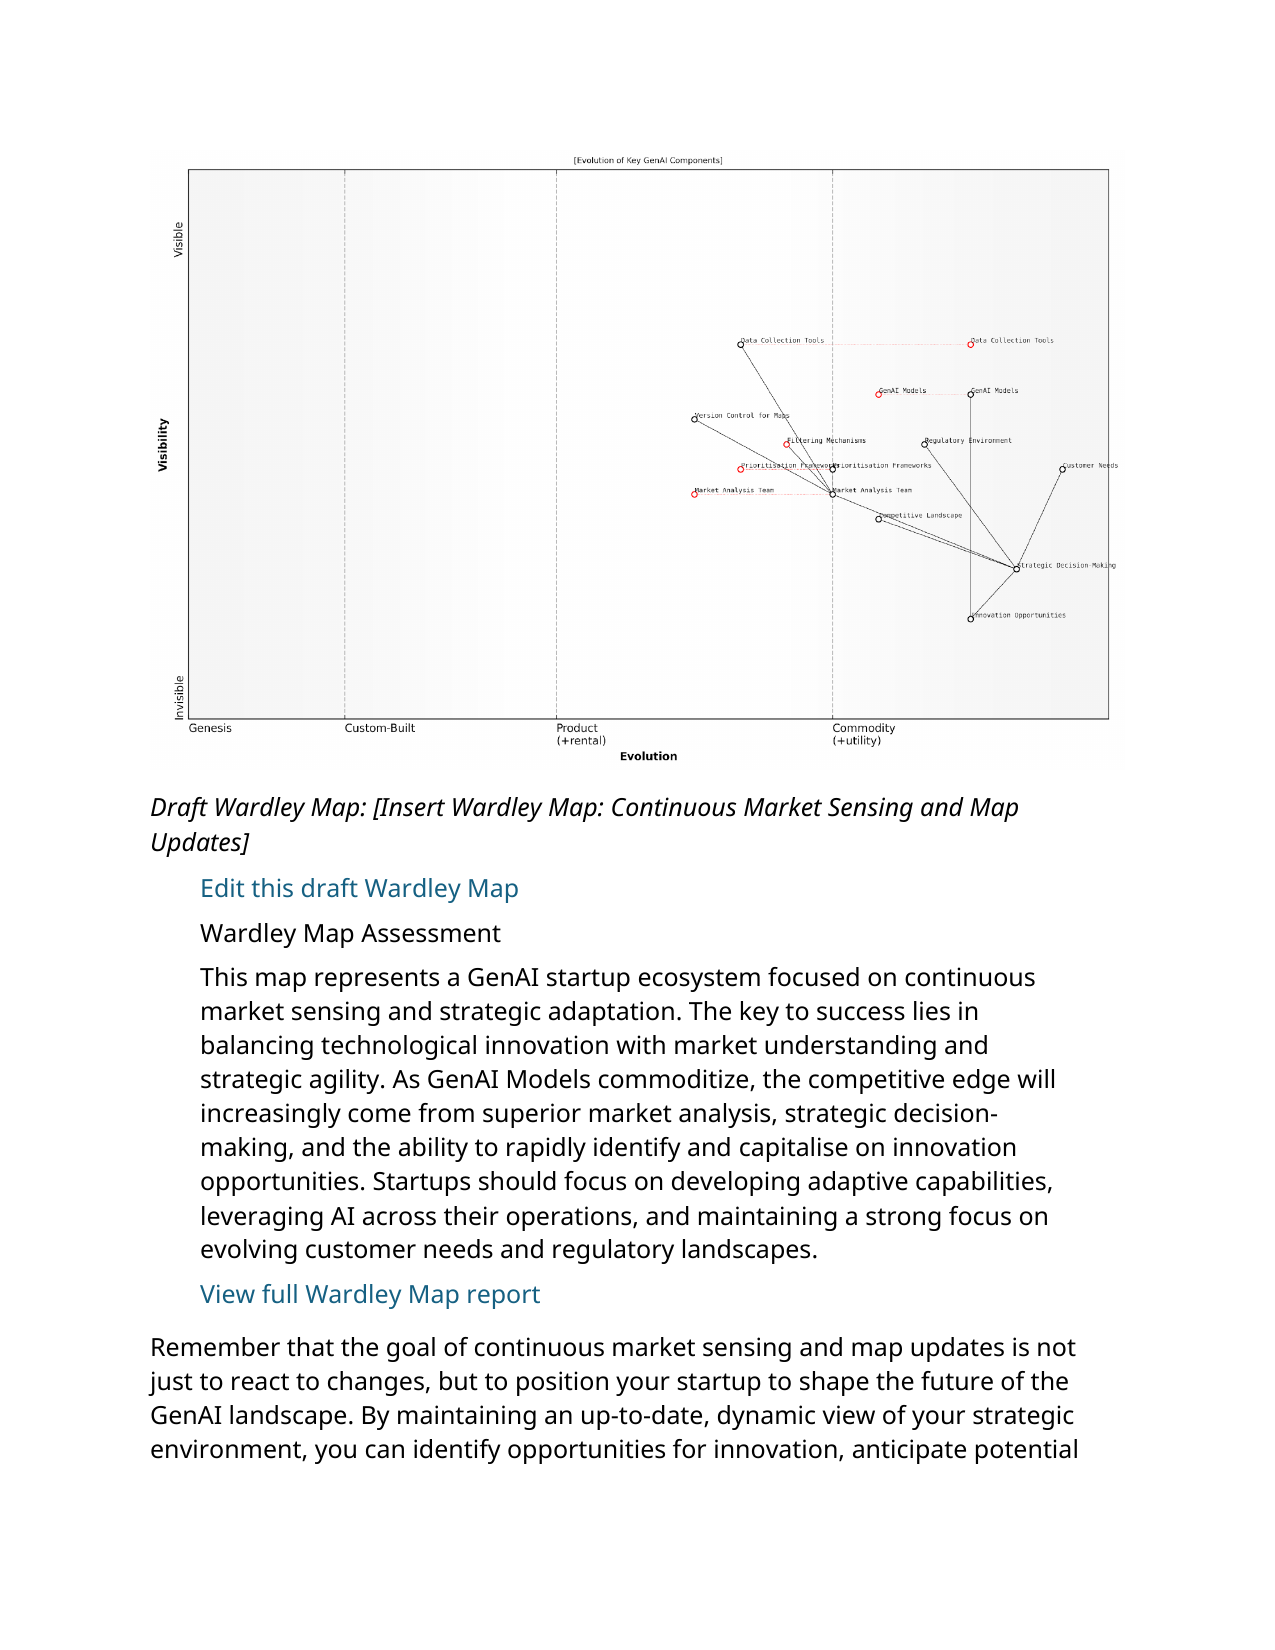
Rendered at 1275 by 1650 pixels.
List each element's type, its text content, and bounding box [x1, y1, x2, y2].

text View full Wardley Map report [200, 1277, 1075, 1311]
text Edit this draft Wardley Map [200, 871, 1075, 905]
text This map represents a GenAI startup ecosystem focused on continuous market sensing and strategic adaptation. The key to success lies in balancing technological innovation with market understanding and strategic agility. As GenAI Models commoditize, the competitive edge will increasingly come from superior market analysis, strategic decision-making, and the ability to rapidly identify and capitalise on innovation opportunities. Startups should focus on developing adaptive capabilities, leveraging AI across their operations, and maintaining a strong focus on evolving customer needs and regulatory landscapes. [200, 960, 1075, 1266]
text Draft Wardley Map: [Insert Wardley Map: Continuous Market Sensing and Map Updates] [150, 790, 1125, 858]
text Wardley Map Assessment [200, 915, 1075, 949]
picture [150, 150, 1125, 770]
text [150, 1329, 1125, 1466]
